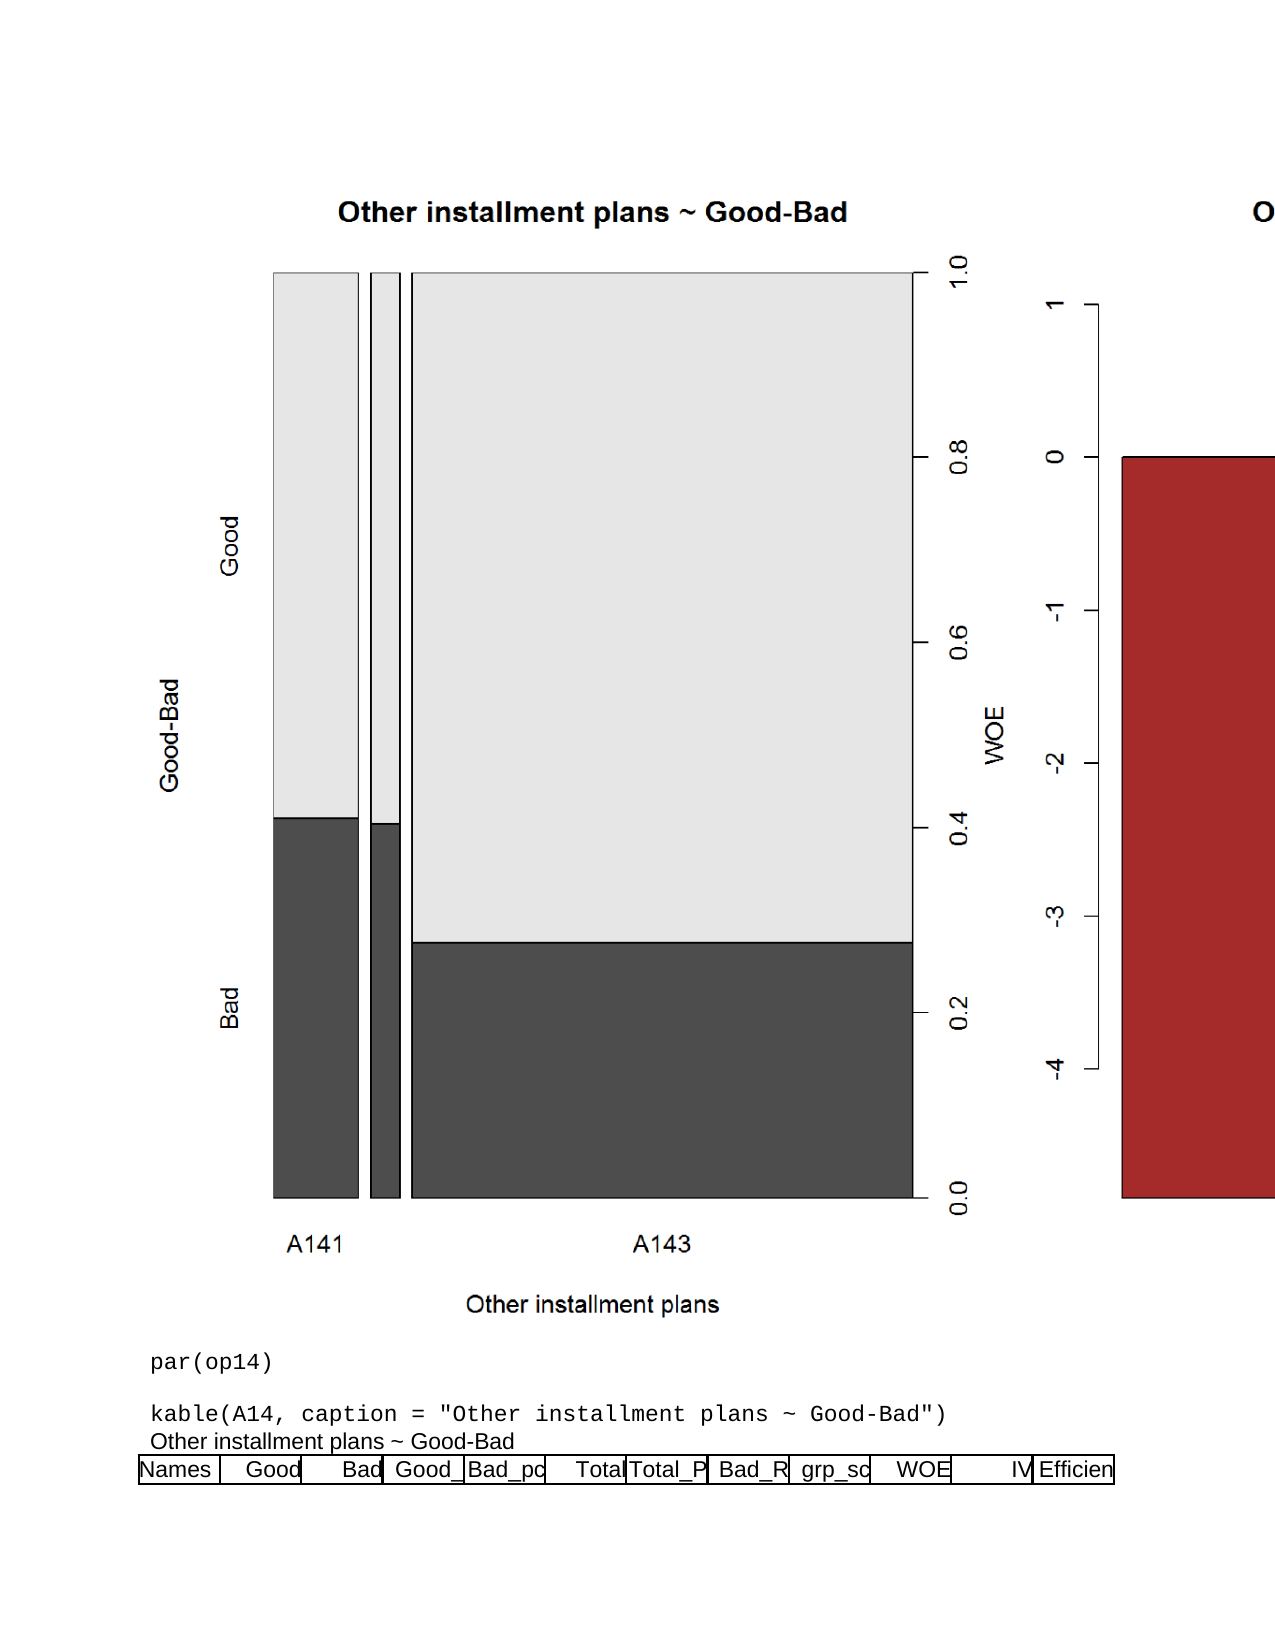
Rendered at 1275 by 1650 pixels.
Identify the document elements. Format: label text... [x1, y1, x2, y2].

table_header IV [952, 1456, 1031, 1483]
table_header grp_score [790, 1456, 869, 1483]
table_header Bad_pct [465, 1456, 544, 1483]
table_header WOE [871, 1456, 950, 1483]
table_header Good_pct [384, 1456, 463, 1483]
table_header Bad [302, 1456, 381, 1483]
text Other installment plans ~ Good-Bad [150, 1428, 1125, 1454]
table_header Good [221, 1456, 300, 1483]
picture [150, 150, 1275, 1351]
table_header Total [546, 1456, 625, 1483]
table_header Efficiency [1034, 1456, 1113, 1483]
table_header Names [140, 1456, 219, 1483]
text par(op14) kable(A14, caption = "Other installment plans ~ Good-Bad") [150, 1351, 1125, 1428]
table_header Total_Pct [627, 1456, 706, 1483]
table_header Bad_Rate [709, 1456, 788, 1483]
